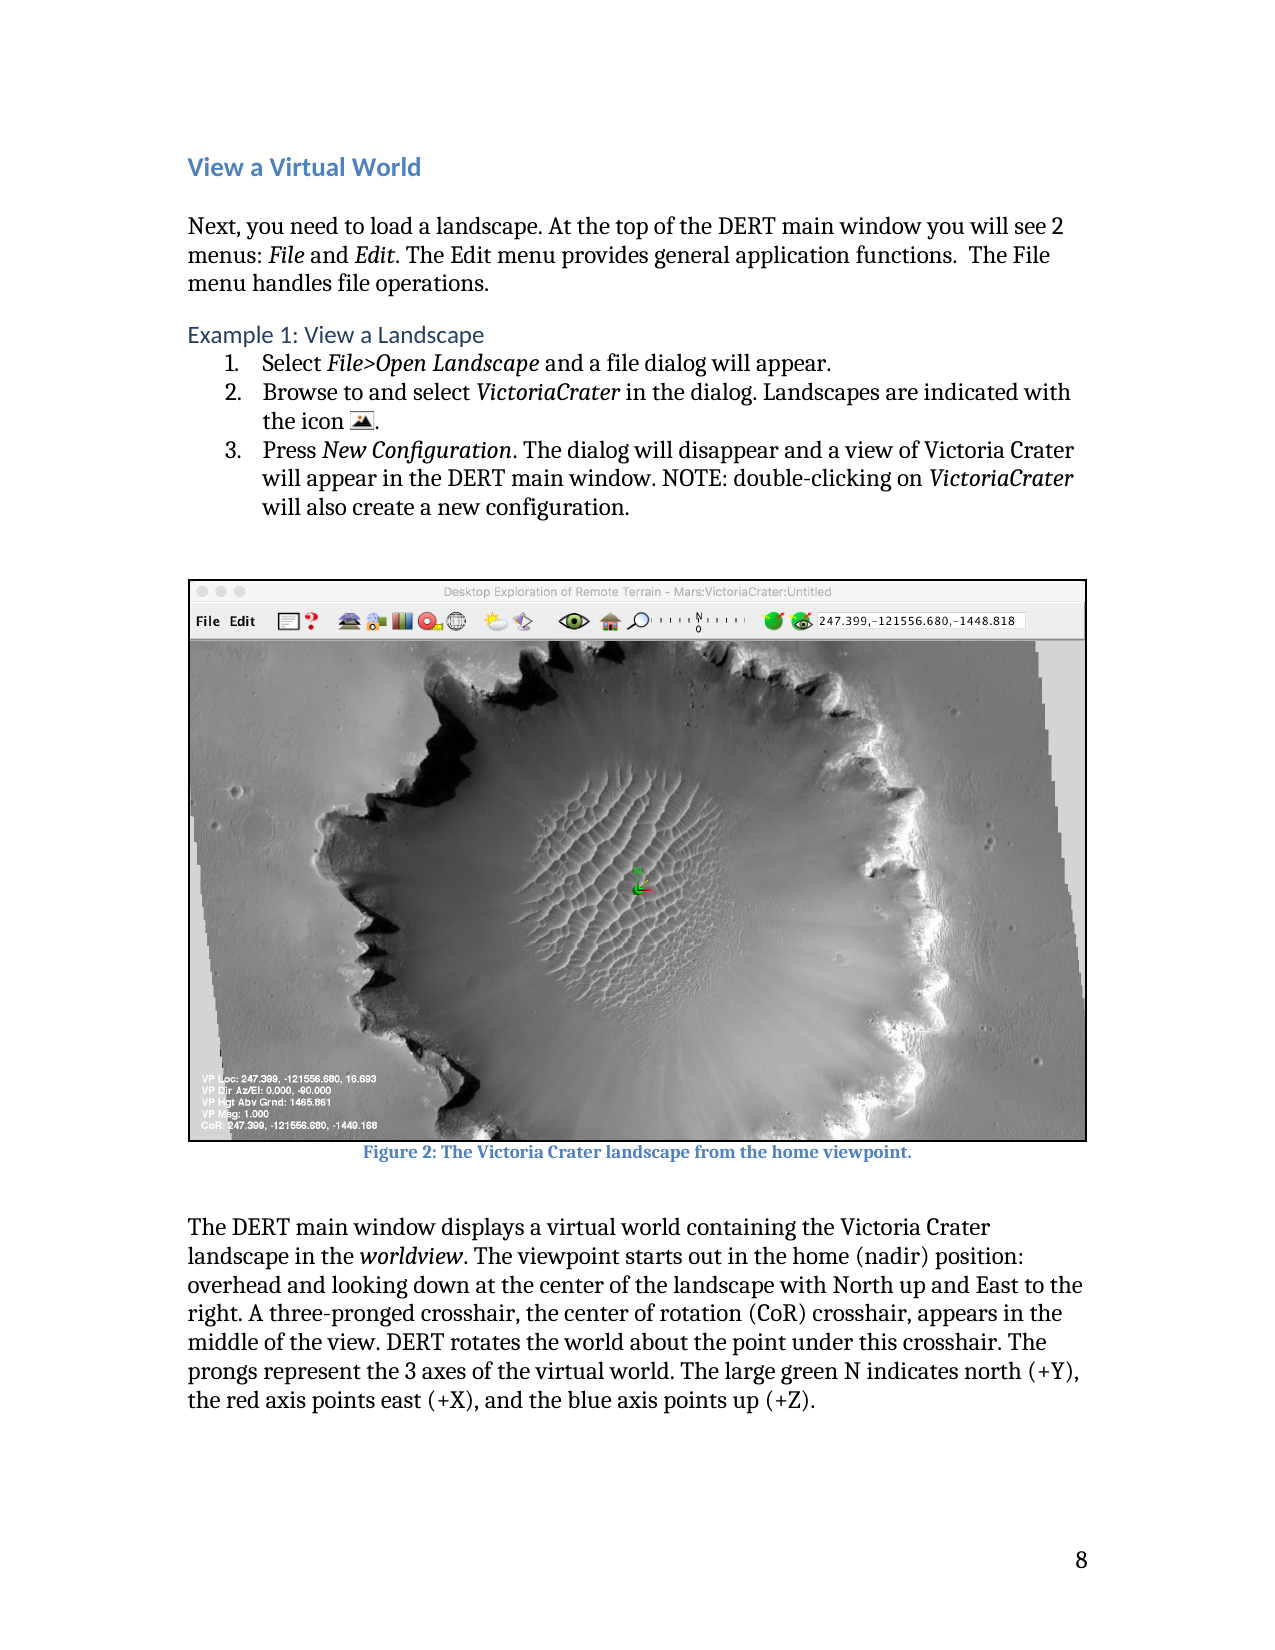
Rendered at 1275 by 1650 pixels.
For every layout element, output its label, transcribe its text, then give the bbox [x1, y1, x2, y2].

text Next, you need to load a landscape. At the top of the DERT main window you will see 2 menus: File and Edit. The Edit menu provides general application functions. The File menu handles file operations. [187, 212, 1087, 298]
text Figure 2: The Victoria Crater landscape from the home viewpoint. [187, 1142, 1087, 1163]
text The DERT main window displays a virtual world containing the Victoria Crater landscape in the worldview. The viewpoint starts out in the home (nadir) position: overhead and looking down at the center of the landscape with North up and East to the right. A three-pronged crosshair, the center of rotation (CoR) crosshair, appears in the middle of the view. DERT rotates the world about the point under this crosshair. The prongs represent the 3 axes of the virtual world. The large green N indicates north (+Y), the red axis points east (+X), and the blue axis points up (+Z). [187, 1213, 1087, 1414]
list Press New Configuration. The dialog will disappear and a view of Victoria Crater will appear in the DERT main window. NOTE: double-clicking on VictoriaCrater will also create a new configuration. [225, 436, 1087, 522]
list Browse to and select VictoriaCrater in the dialog. Landscapes are indicated with the icon . [225, 378, 1087, 436]
picture [190, 581, 1085, 1140]
picture [350, 411, 375, 430]
list Select File>Open Landscape and a file dialog will appear. [225, 349, 1087, 378]
subtitle Example 1: View a Landscape [187, 319, 1087, 349]
subtitle View a Virtual World [187, 150, 1087, 183]
